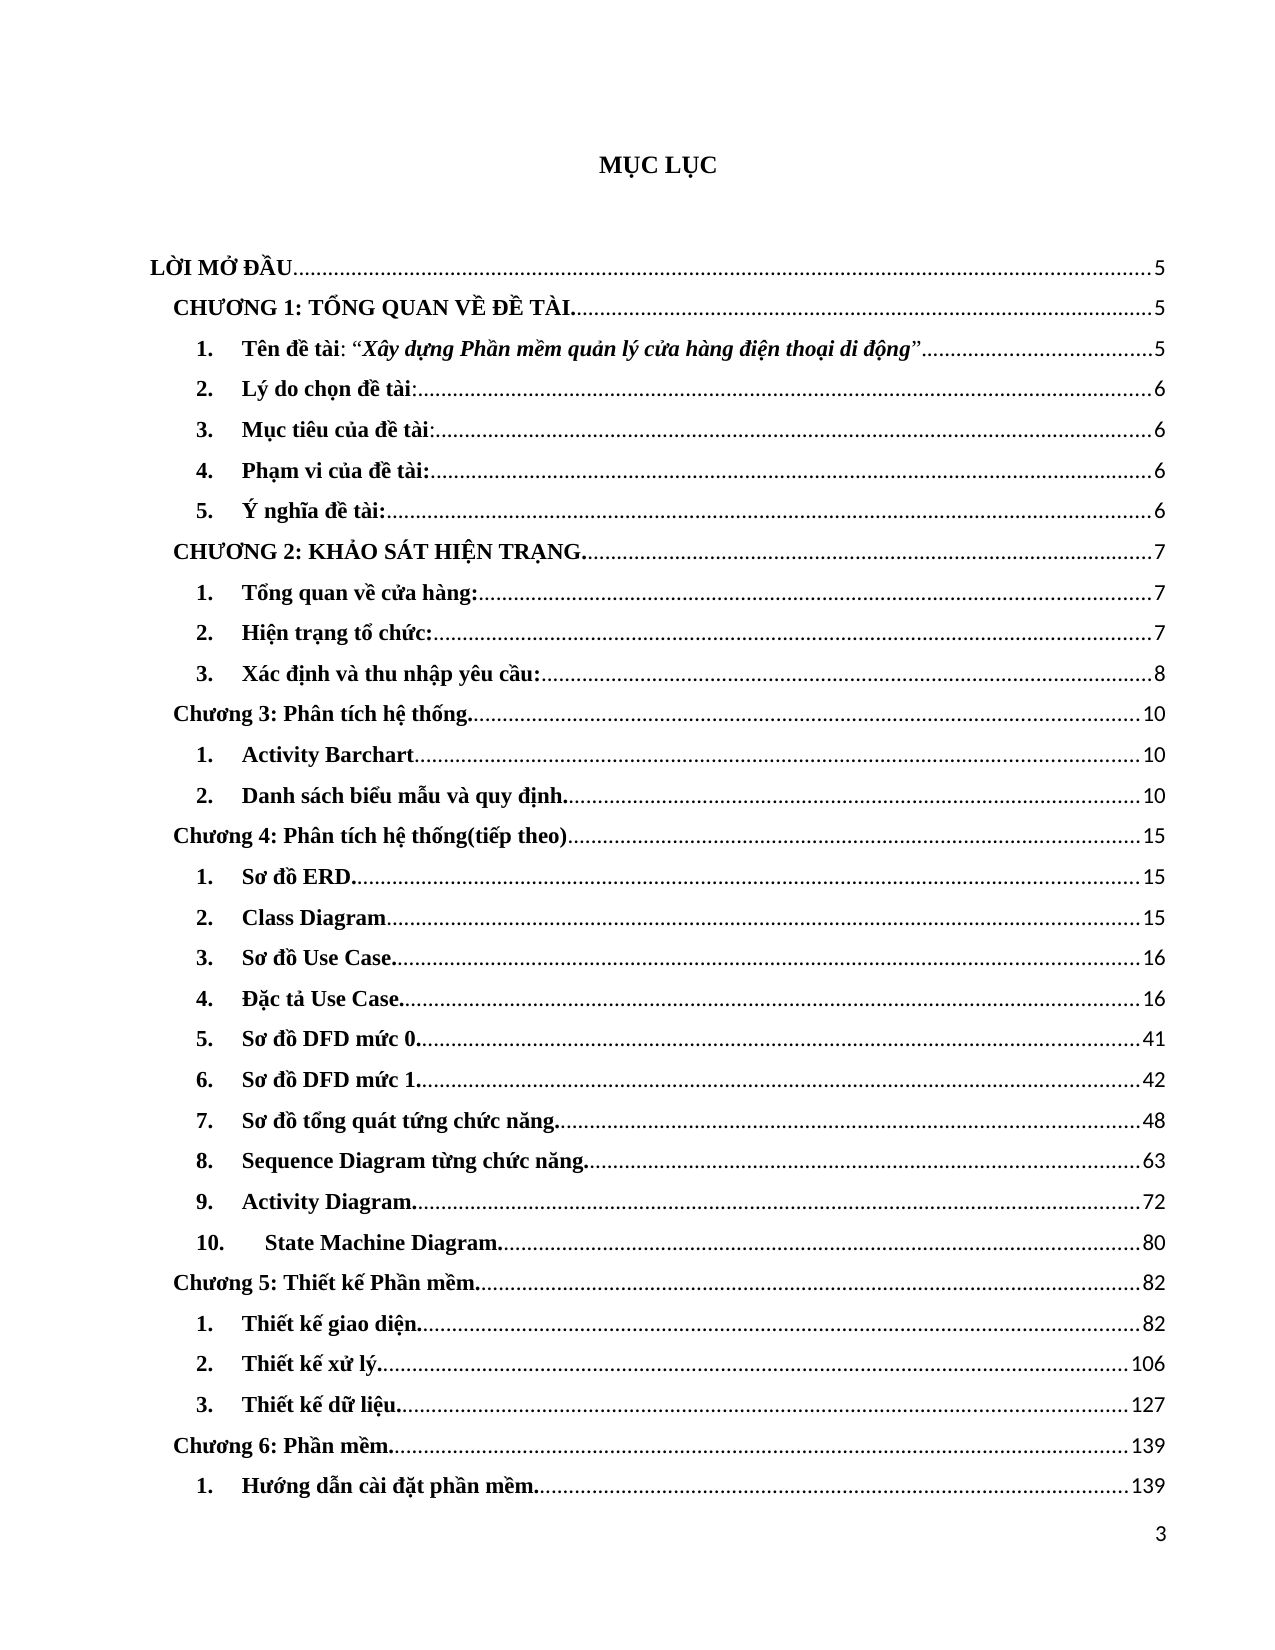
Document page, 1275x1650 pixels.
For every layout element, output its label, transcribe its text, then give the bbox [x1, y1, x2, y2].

text MỤC LỤC [150, 150, 1167, 179]
